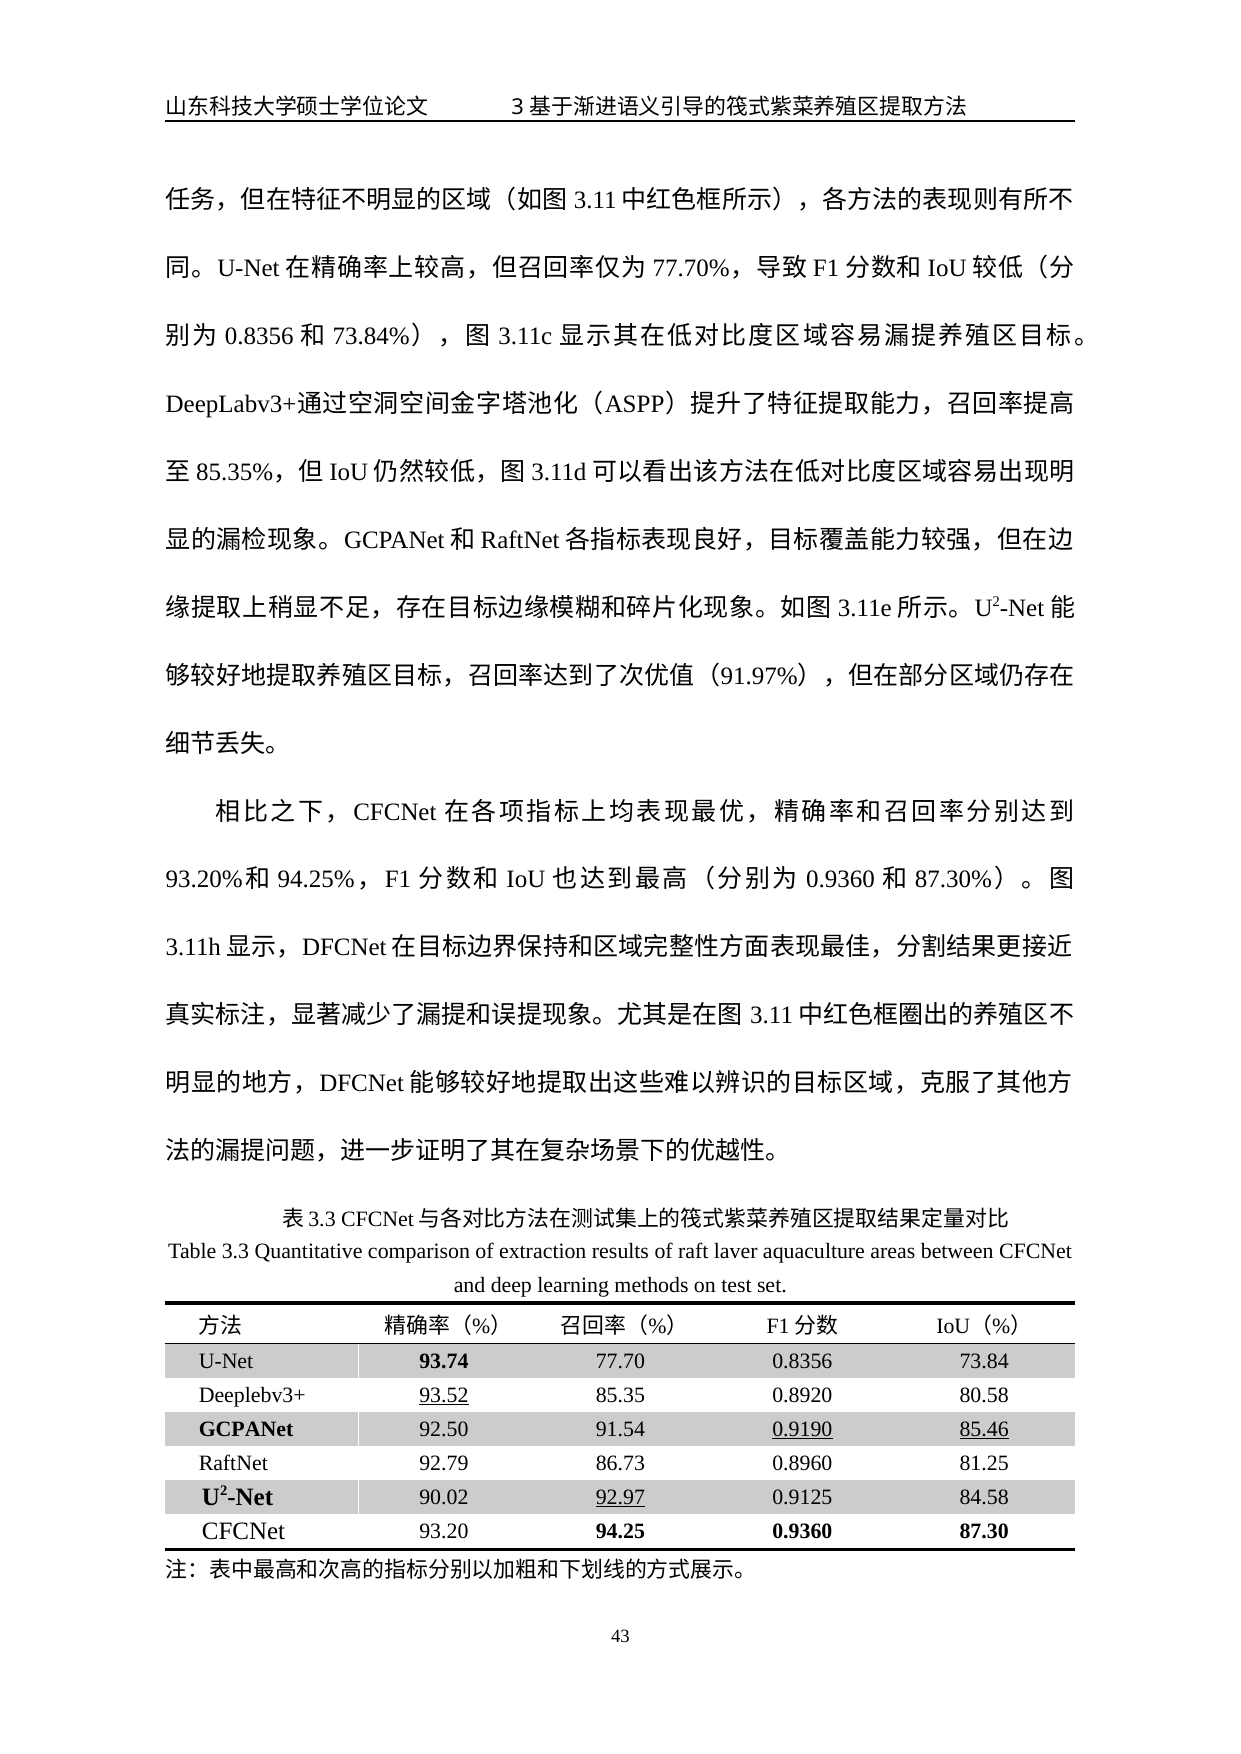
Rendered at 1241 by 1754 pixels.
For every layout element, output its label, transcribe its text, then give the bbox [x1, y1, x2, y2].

table_cell 92.79 [359, 1446, 529, 1480]
table_cell 0.9190 [711, 1412, 893, 1446]
table_cell U-Net [165, 1344, 358, 1378]
table_cell 84.58 [893, 1480, 1075, 1514]
table_cell 85.35 [529, 1378, 711, 1412]
table_cell 87.30 [893, 1514, 1075, 1548]
table_cell 0.8920 [711, 1378, 893, 1412]
table_cell U2-Net [165, 1480, 358, 1514]
table_cell 85.46 [893, 1412, 1075, 1446]
table_header IoU（%） [893, 1305, 1075, 1343]
table_header 方法 [165, 1305, 358, 1343]
text Table 3.3 Quantitative comparison of extraction results of raft laver aquaculture areas between CFCNet and deep learning methods on test set. [165, 1233, 1075, 1301]
table_cell 0.8356 [711, 1344, 893, 1378]
table_cell 94.25 [529, 1514, 711, 1548]
table_cell 0.9360 [711, 1514, 893, 1548]
text 表3.3 CFCNet与各对比方法在测试集上的筏式紫菜养殖区提取结果定量对比 [165, 1199, 1075, 1233]
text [165, 164, 1075, 775]
table_cell 92.97 [529, 1480, 711, 1514]
table_cell GCPANet [165, 1412, 358, 1446]
table_cell 93.52 [359, 1378, 529, 1412]
table_cell RaftNet [165, 1446, 358, 1480]
text 注：表中最高和次高的指标分别以加粗和下划线的方式展示。 [165, 1551, 1075, 1585]
table_header 召回率（%） [538, 1305, 711, 1343]
table_cell CFCNet [165, 1514, 358, 1548]
text 相比之下，CFCNet在各项指标上均表现最优，精确率和召回率分别达到93.20%和94.25%，F1分数和IoU也达到最高（分别为0.9360和87.30%）。图3.11h显示，DFCNet在目标边界保持和区域完整性方面表现最佳，分割结果更接近真实标注，显著减少了漏提和误提现象。尤其是在图3.11中红色框圈出的养殖区不明显的地方，DFCNet能够较好地提取出这些难以辨识的目标区域，克服了其他方法的漏提问题，进一步证明了其在复杂场景下的优越性。 [165, 775, 1075, 1183]
table_cell 86.73 [529, 1446, 711, 1480]
table_cell 73.84 [893, 1344, 1075, 1378]
table_cell 81.25 [893, 1446, 1075, 1480]
table_header F1分数 [711, 1305, 893, 1343]
table_cell 0.8960 [711, 1446, 893, 1480]
table_cell 0.9125 [711, 1480, 893, 1514]
table_cell 77.70 [529, 1344, 711, 1378]
table_cell 93.20 [359, 1514, 529, 1548]
table_cell 93.74 [359, 1344, 529, 1378]
table_cell 90.02 [359, 1480, 529, 1514]
table_header 精确率（%） [359, 1305, 538, 1343]
table_cell 91.54 [529, 1412, 711, 1446]
table_cell 80.58 [893, 1378, 1075, 1412]
table_cell Deeplebv3+ [165, 1378, 358, 1412]
table_cell 92.50 [359, 1412, 529, 1446]
